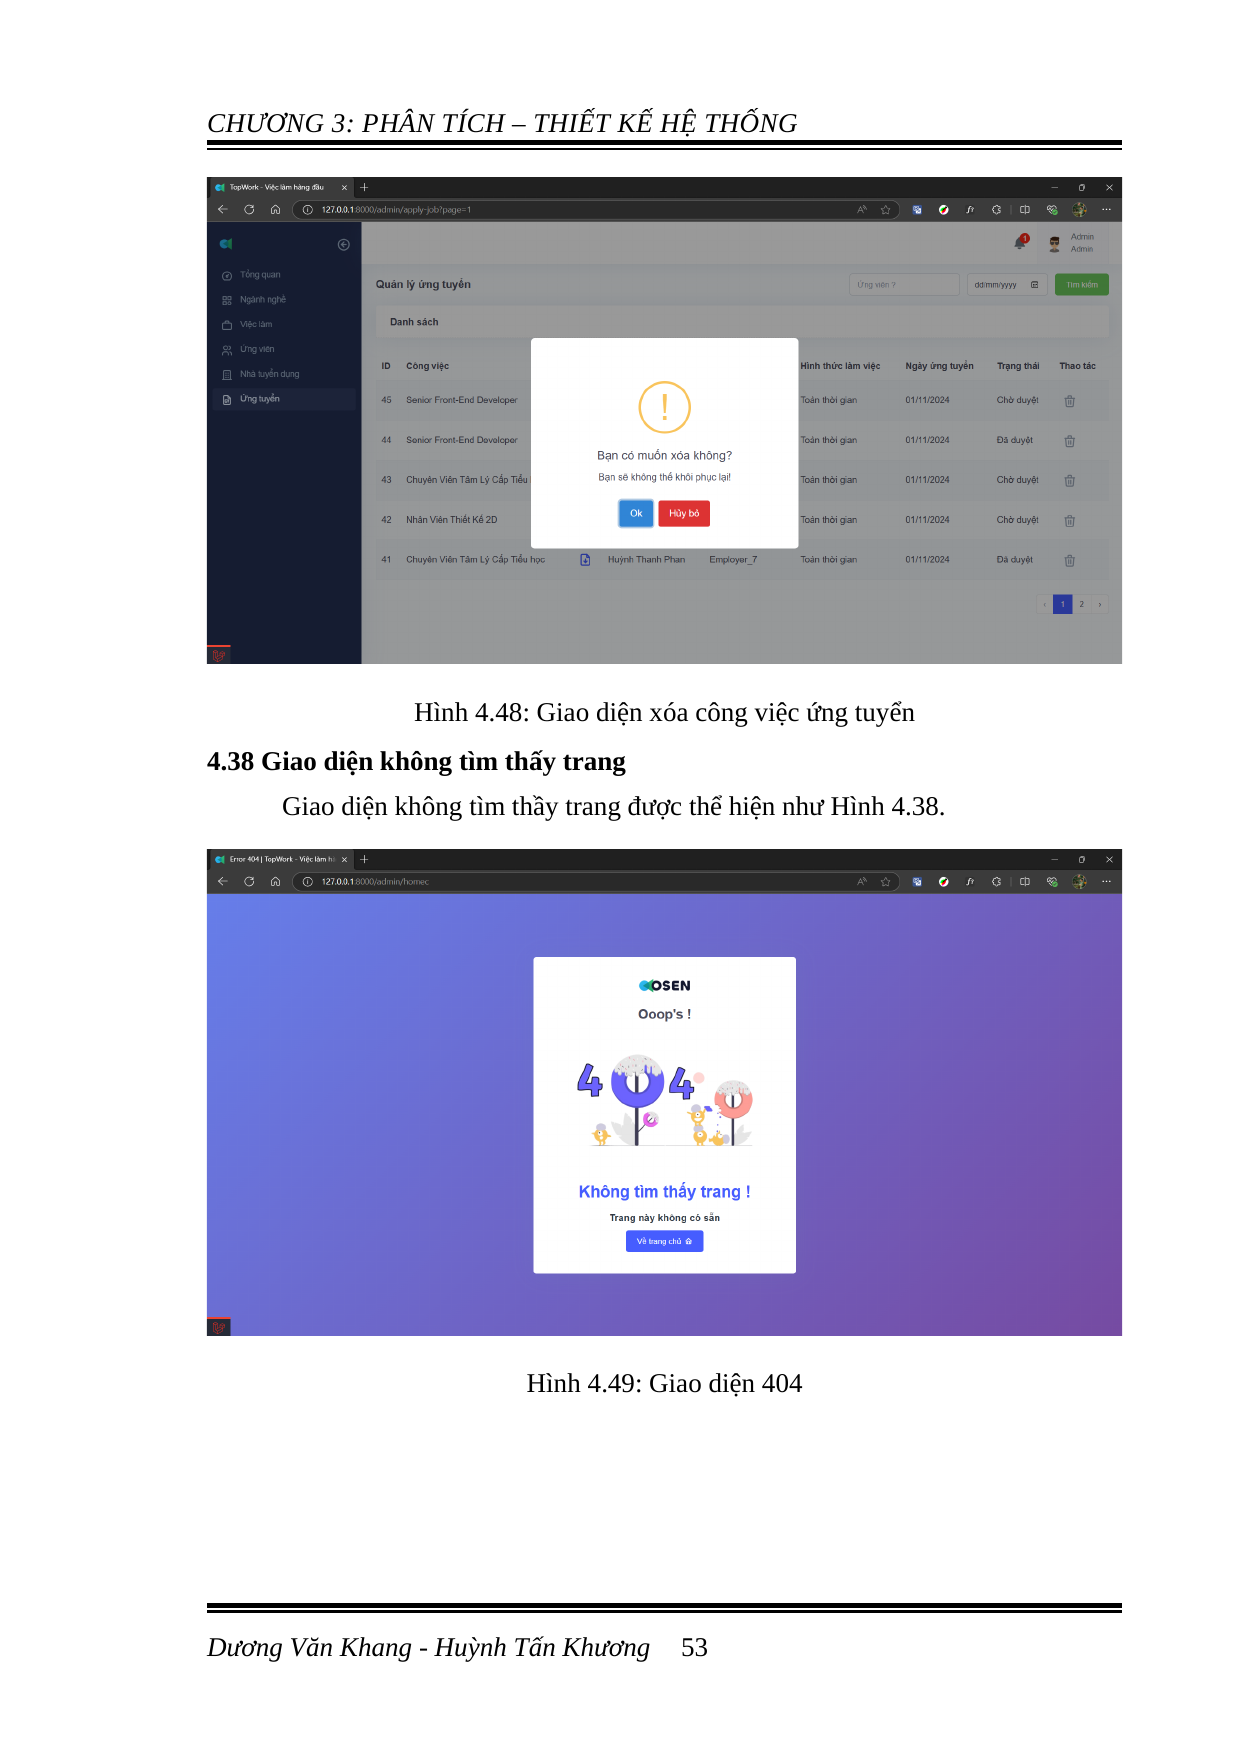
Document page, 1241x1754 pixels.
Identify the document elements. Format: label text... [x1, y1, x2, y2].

text 4.38 Giao diện không tìm thấy trang [207, 745, 1122, 776]
picture [206, 177, 1123, 664]
picture [206, 849, 1123, 1336]
text Giao diện không tìm thầy trang được thể hiện như Hình 4.38. [207, 790, 1122, 821]
